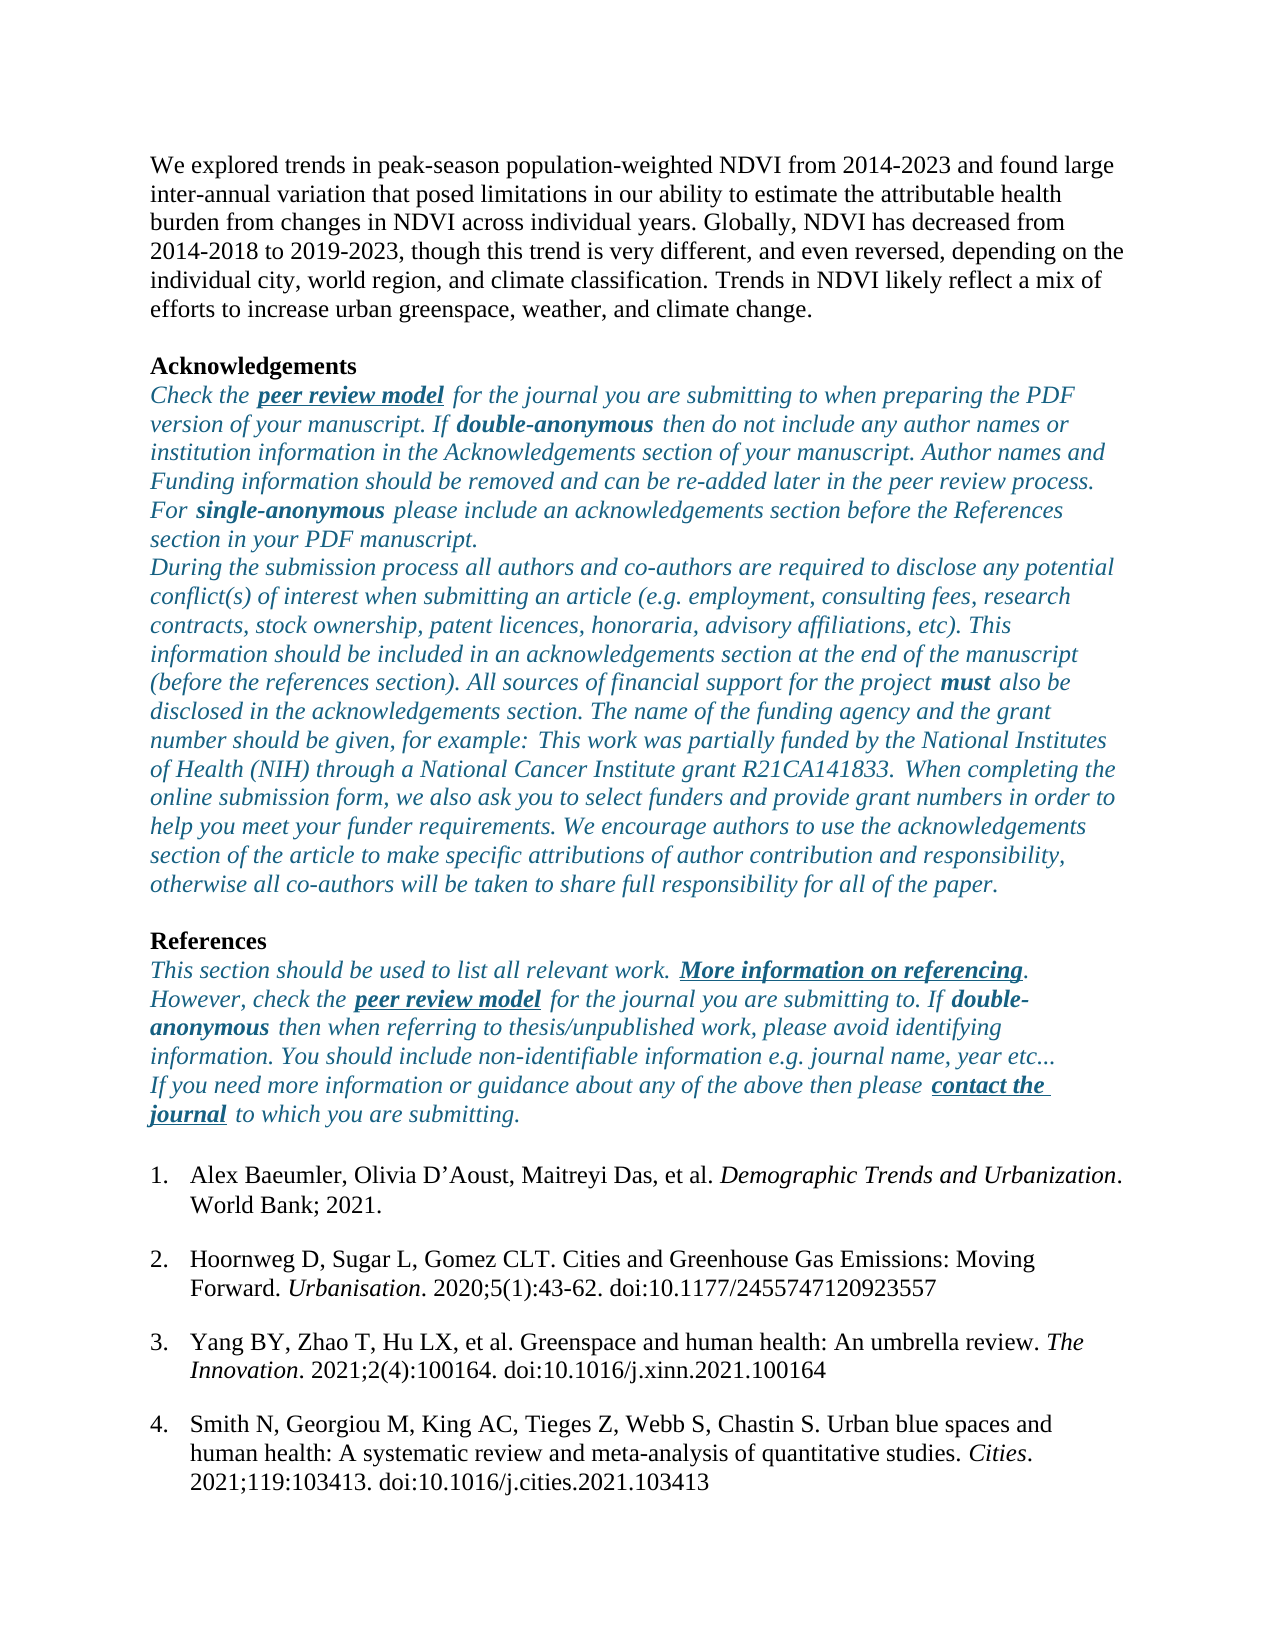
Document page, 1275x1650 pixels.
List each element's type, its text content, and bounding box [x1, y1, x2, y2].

text References [150, 926, 1125, 955]
text We explored trends in peak-season population-weighted NDVI from 2014-2023 and found large inter-annual variation that posed limitations in our ability to estimate the attributable health burden from changes in NDVI across individual years. Globally, NDVI has decreased from 2014-2018 to 2019-2023, though this trend is very different, and even reversed, depending on the individual city, world region, and climate classification. Trends in NDVI likely reflect a mix of efforts to increase urban greenspace, weather, and climate change. [150, 150, 1125, 322]
text During the submission process all authors and co-authors are required to disclose any potential conflict(s) of interest when submitting an article (e.g. employment, consulting fees, research contracts, stock ownership, patent licences, honoraria, advisory affiliations, etc). This information should be included in an acknowledgements section at the end of the manuscript (before the references section). All sources of financial support for the project must also be disclosed in the acknowledgements section. The name of the funding agency and the grant number should be given, for example: This work was partially funded by the National Institutes of Health (NIH) through a National Cancer Institute grant R21CA141833. When completing the online submission form, we also ask you to select funders and provide grant numbers in order to help you meet your funder requirements. We encourage authors to use the acknowledgements section of the article to make specific attributions of author contribution and responsibility, otherwise all co-authors will be taken to share full responsibility for all of the paper. [150, 552, 1125, 897]
text Acknowledgements [150, 351, 1125, 380]
text If you need more information or guidance about any of the above then please contact the journal to which you are submitting. [150, 1070, 1125, 1127]
text This section should be used to list all relevant work. More information on referencing. However, check the peer review model for the journal you are submitting to. If double-anonymous then when referring to thesis/unpublished work, please avoid identifying information. You should include non-identifiable information e.g. journal name, year etc... [150, 955, 1125, 1070]
text Check the peer review model for the journal you are submitting to when preparing the PDF version of your manuscript. If double-anonymous then do not include any author names or institution information in the Acknowledgements section of your manuscript. Author names and Funding information should be removed and can be re-added later in the peer review process. For single-anonymous please include an acknowledgements section before the References section in your PDF manuscript. [150, 380, 1125, 552]
text 1. Alex Baeumler, Olivia D’Aoust, Maitreyi Das, et al. Demographic Trends and Urbanization. World Bank; 2021. [150, 1156, 1125, 1219]
text 3. Yang BY, Zhao T, Hu LX, et al. Greenspace and human health: An umbrella review. The Innovation. 2021;2(4):100164. doi:10.1016/j.xinn.2021.100164 [150, 1327, 1125, 1384]
text 2. Hoornweg D, Sugar L, Gomez CLT. Cities and Greenhouse Gas Emissions: Moving Forward. Urbanisation. 2020;5(1):43-62. doi:10.1177/2455747120923557 [150, 1244, 1125, 1302]
text 4. Smith N, Georgiou M, King AC, Tieges Z, Webb S, Chastin S. Urban blue spaces and human health: A systematic review and meta-analysis of quantitative studies. Cities. 2021;119:103413. doi:10.1016/j.cities.2021.103413 [150, 1409, 1125, 1495]
